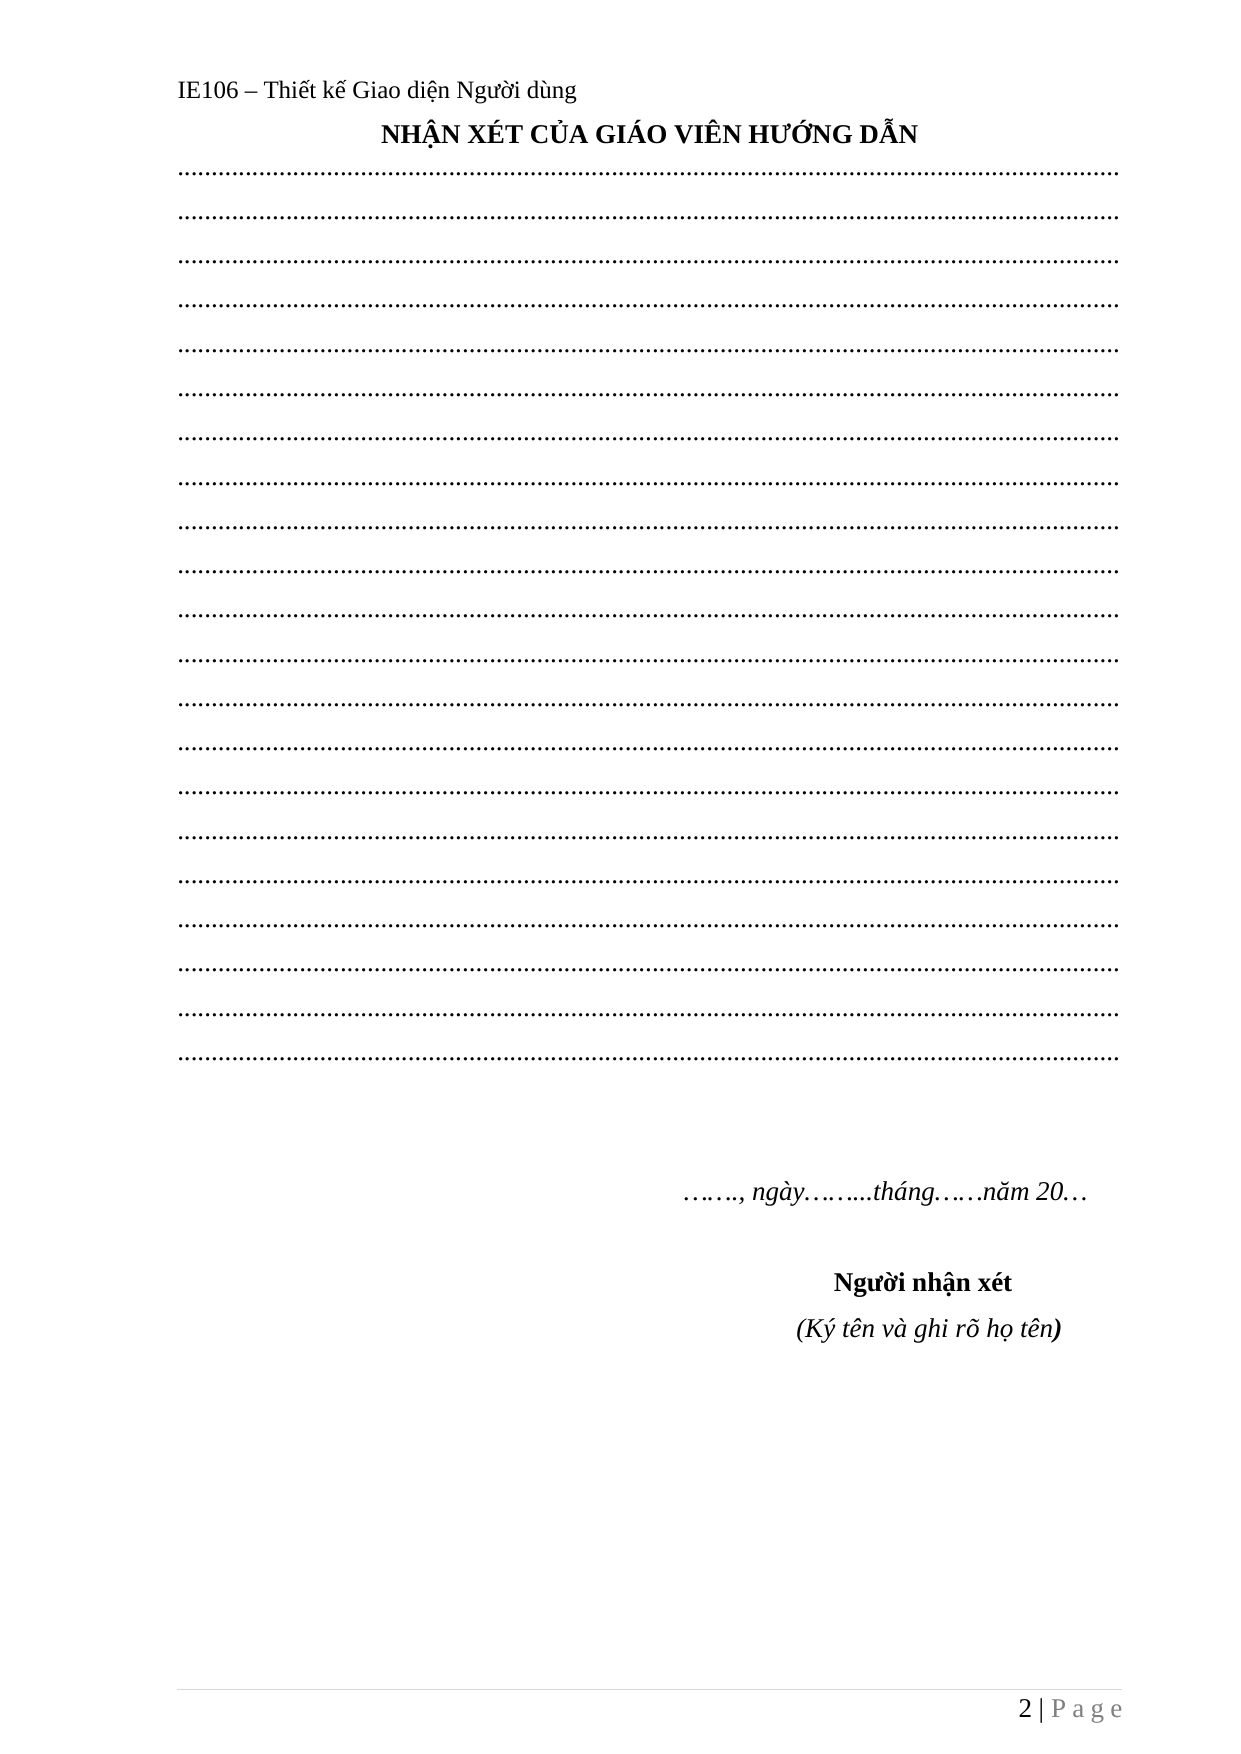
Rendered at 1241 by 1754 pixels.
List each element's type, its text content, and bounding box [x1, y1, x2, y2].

text ……., ngày……...tháng……năm 20… [177, 1175, 1122, 1206]
text Người nhận xét [177, 1266, 1122, 1297]
text (Ký tên và ghi rõ họ tên) [177, 1312, 1122, 1343]
text NHẬN XÉT CỦA GIÁO VIÊN HƯỚNG DẪN [177, 118, 1122, 149]
